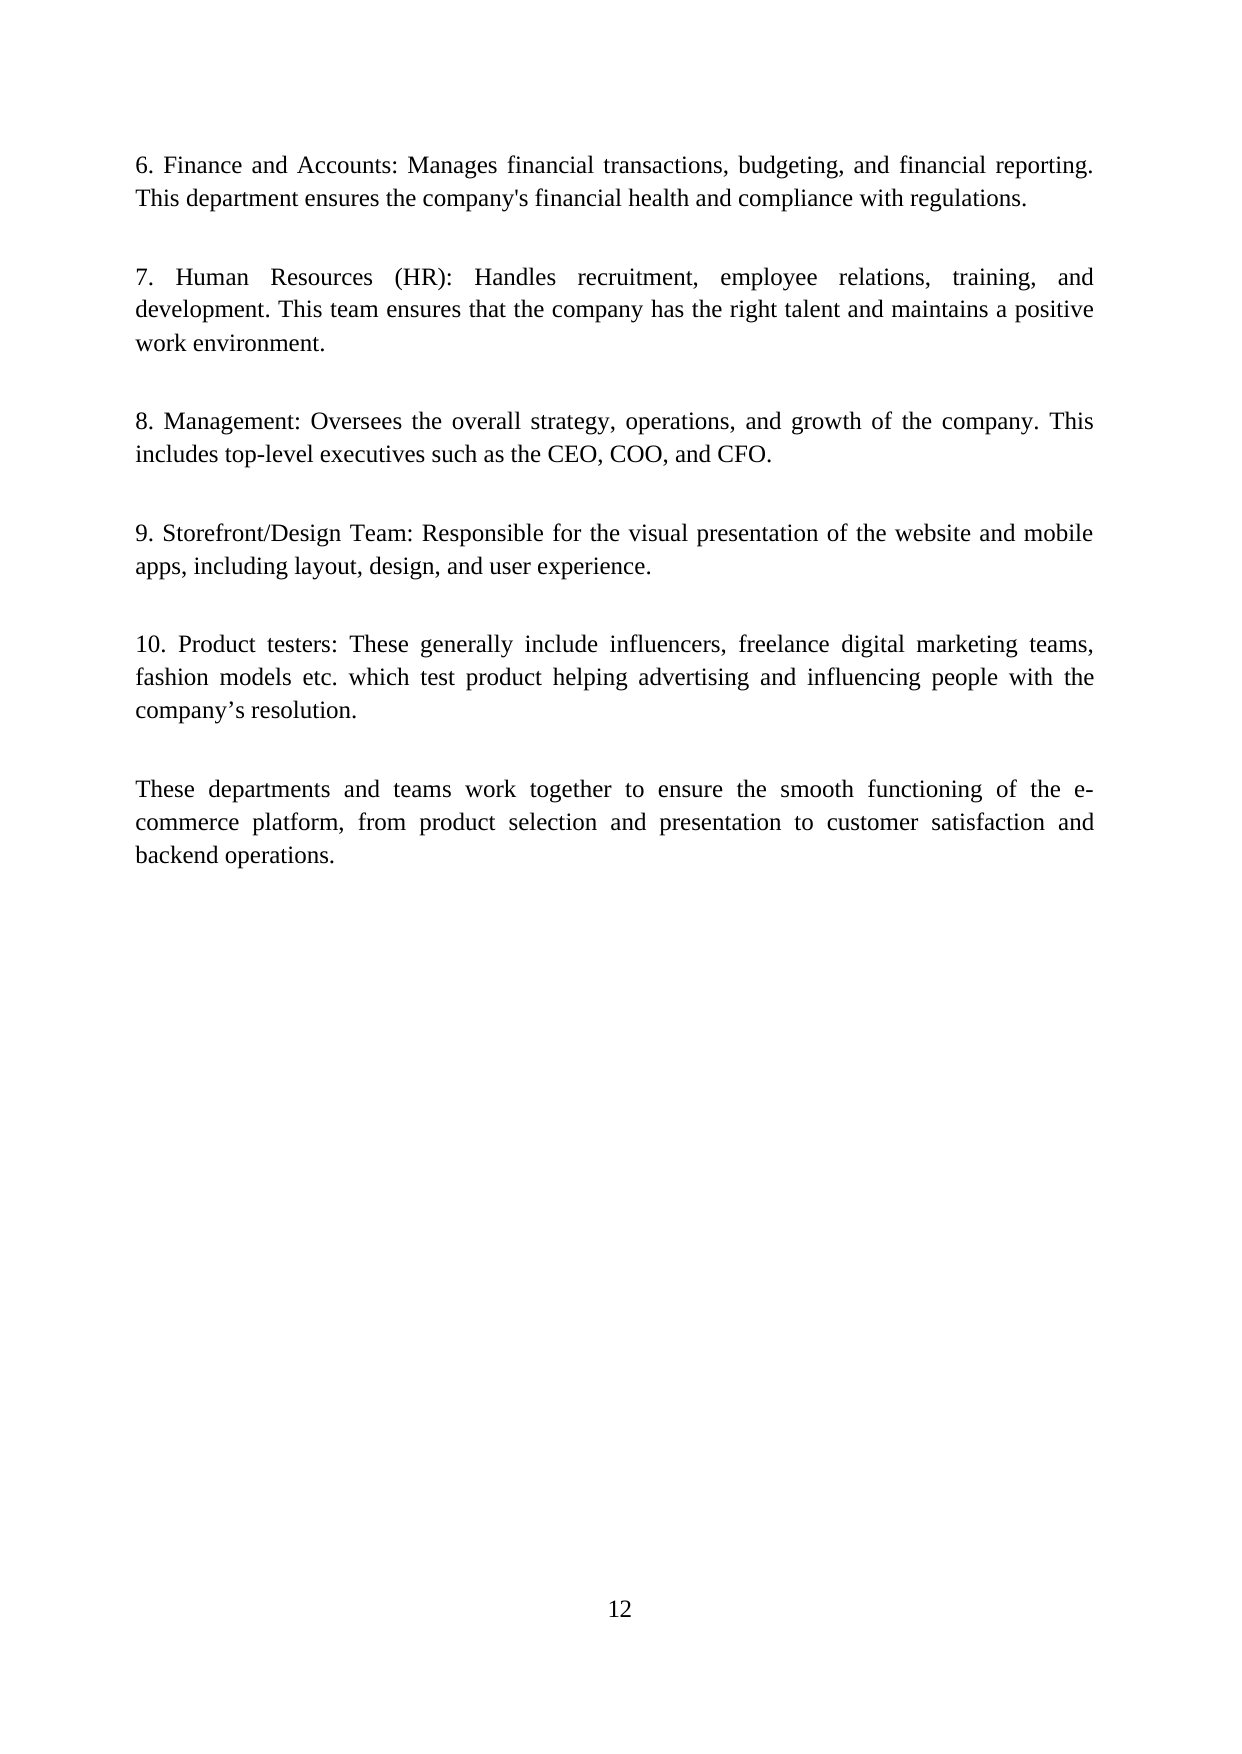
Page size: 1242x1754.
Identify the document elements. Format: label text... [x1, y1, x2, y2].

subtitle 6. Finance and Accounts: Manages financial transactions, budgeting, and financial reporting. This department ensures the company's financial health and compliance with regulations. [135, 150, 1095, 212]
subtitle 7. Human Resources (HR): Handles recruitment, employee relations, training, and development. This team ensures that the company has the right talent and maintains a positive work environment. [135, 262, 1095, 356]
subtitle 8. Management: Oversees the overall strategy, operations, and growth of the company. This includes top-level executives such as the CEO, COO, and CFO. [135, 406, 1095, 468]
subtitle These departments and teams work together to ensure the smooth functioning of the e-commerce platform, from product selection and presentation to customer satisfaction and backend operations. [135, 774, 1095, 869]
subtitle 10. Product testers: These generally include influencers, freelance digital marketing teams, fashion models etc. which test product helping advertising and influencing people with the company’s resolution. [135, 629, 1095, 724]
subtitle 9. Storefront/Design Team: Responsible for the visual presentation of the website and mobile apps, including layout, design, and user experience. [135, 518, 1095, 579]
